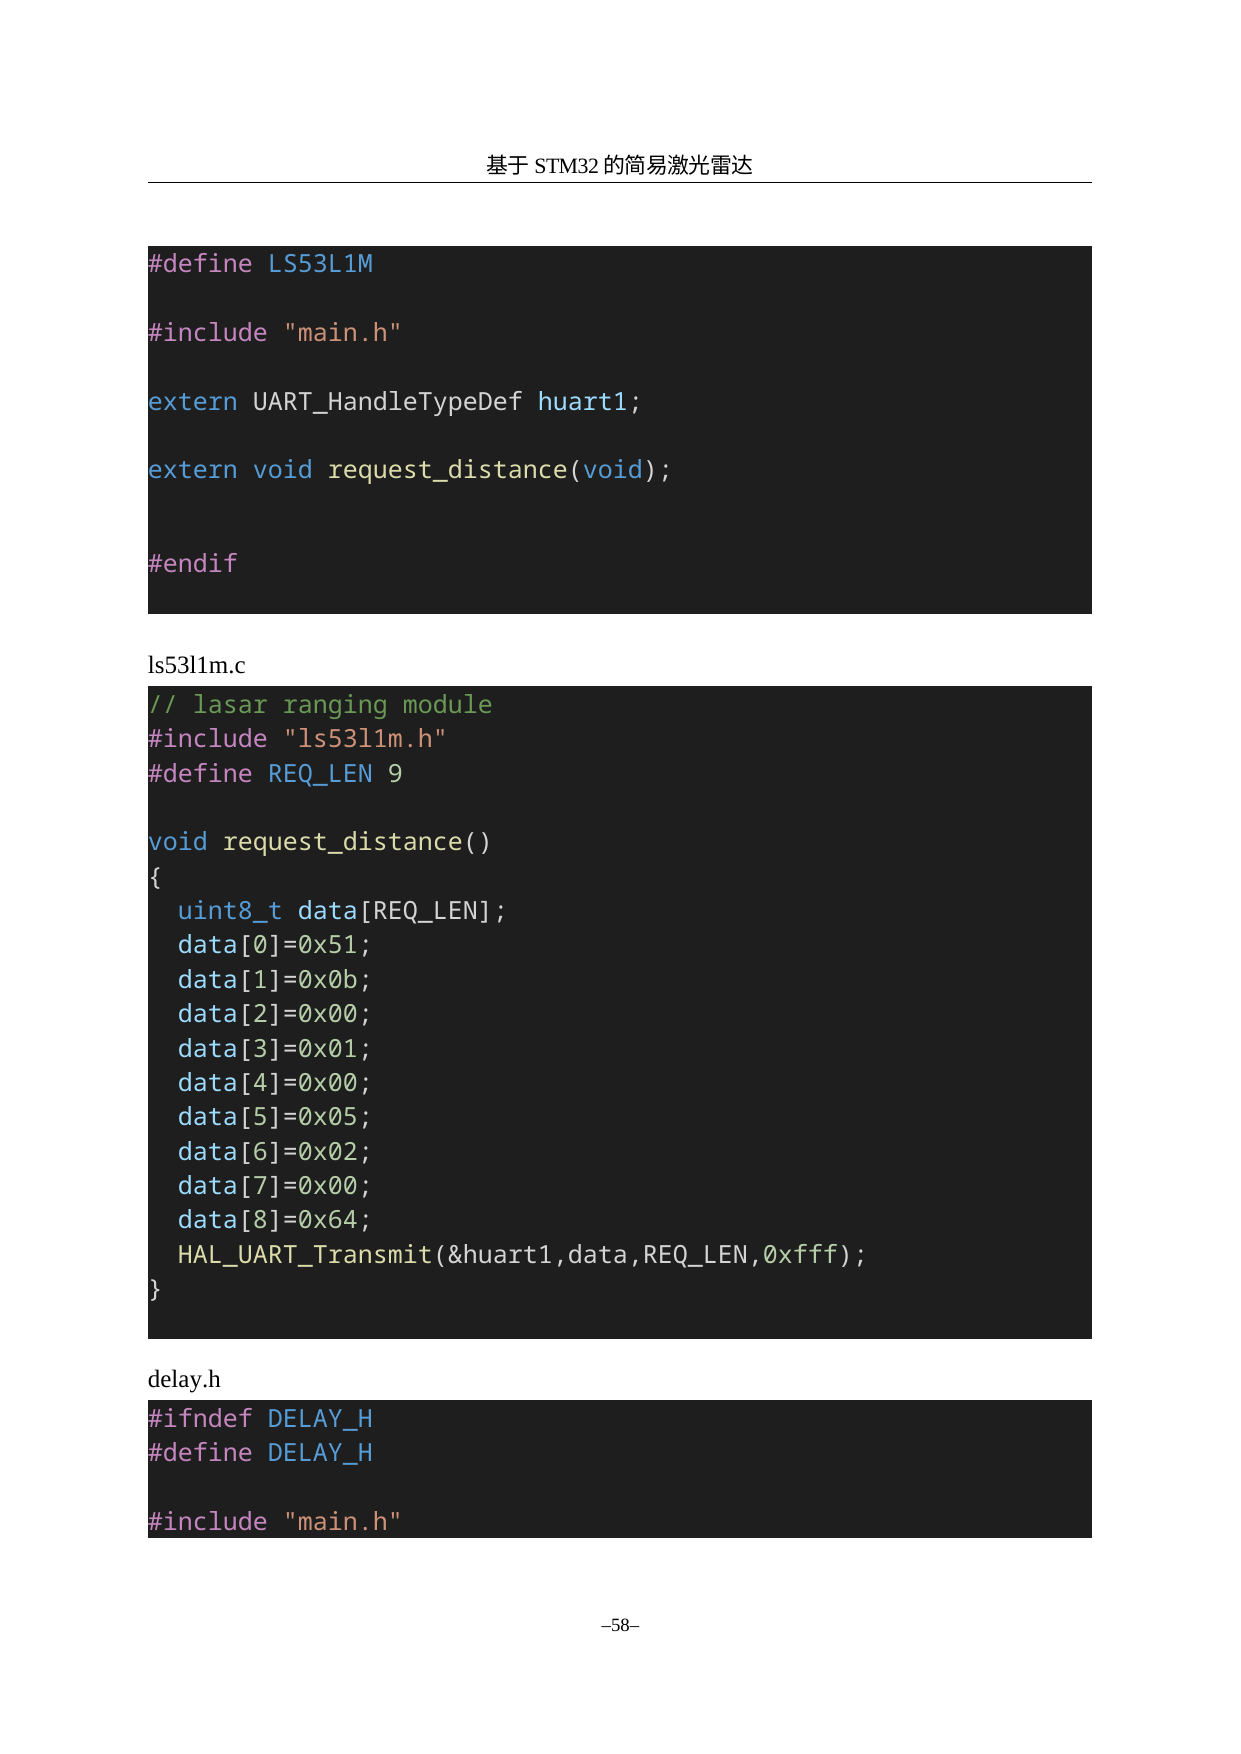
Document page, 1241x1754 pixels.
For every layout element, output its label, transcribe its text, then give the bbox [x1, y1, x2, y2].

text data[8]=0x64; [148, 1202, 1092, 1236]
text #ifndef DELAY_H [148, 1400, 1092, 1434]
text extern void request_distance(void); [148, 452, 1092, 486]
text #include "main.h" [148, 314, 1092, 349]
text data[6]=0x02; [148, 1133, 1092, 1167]
text ls53l1m.c [148, 650, 1092, 679]
text extern UART_HandleTypeDef huart1; [148, 383, 1092, 417]
text data[4]=0x00; [148, 1064, 1092, 1099]
text delay.h [148, 1364, 1092, 1393]
text #define LS53L1M [148, 246, 1092, 280]
text data[1]=0x0b; [148, 961, 1092, 996]
text void request_distance() [148, 824, 1092, 858]
text #define REQ_LEN 9 [148, 755, 1092, 789]
text HAL_UART_Transmit(&huart1,data,REQ_LEN,0xfff); [148, 1236, 1092, 1271]
text { [148, 858, 1092, 892]
text // lasar ranging module [148, 686, 1092, 721]
text #include "ls53l1m.h" [148, 721, 1092, 755]
text #define DELAY_H [148, 1434, 1092, 1469]
text } [148, 1271, 1092, 1305]
text #include "main.h" [148, 1503, 1092, 1538]
text data[5]=0x05; [148, 1099, 1092, 1133]
text #endif [148, 546, 1092, 580]
text data[3]=0x01; [148, 1030, 1092, 1064]
text data[2]=0x00; [148, 996, 1092, 1030]
text uint8_t data[REQ_LEN]; [148, 892, 1092, 927]
text data[7]=0x00; [148, 1167, 1092, 1202]
text data[0]=0x51; [148, 927, 1092, 961]
